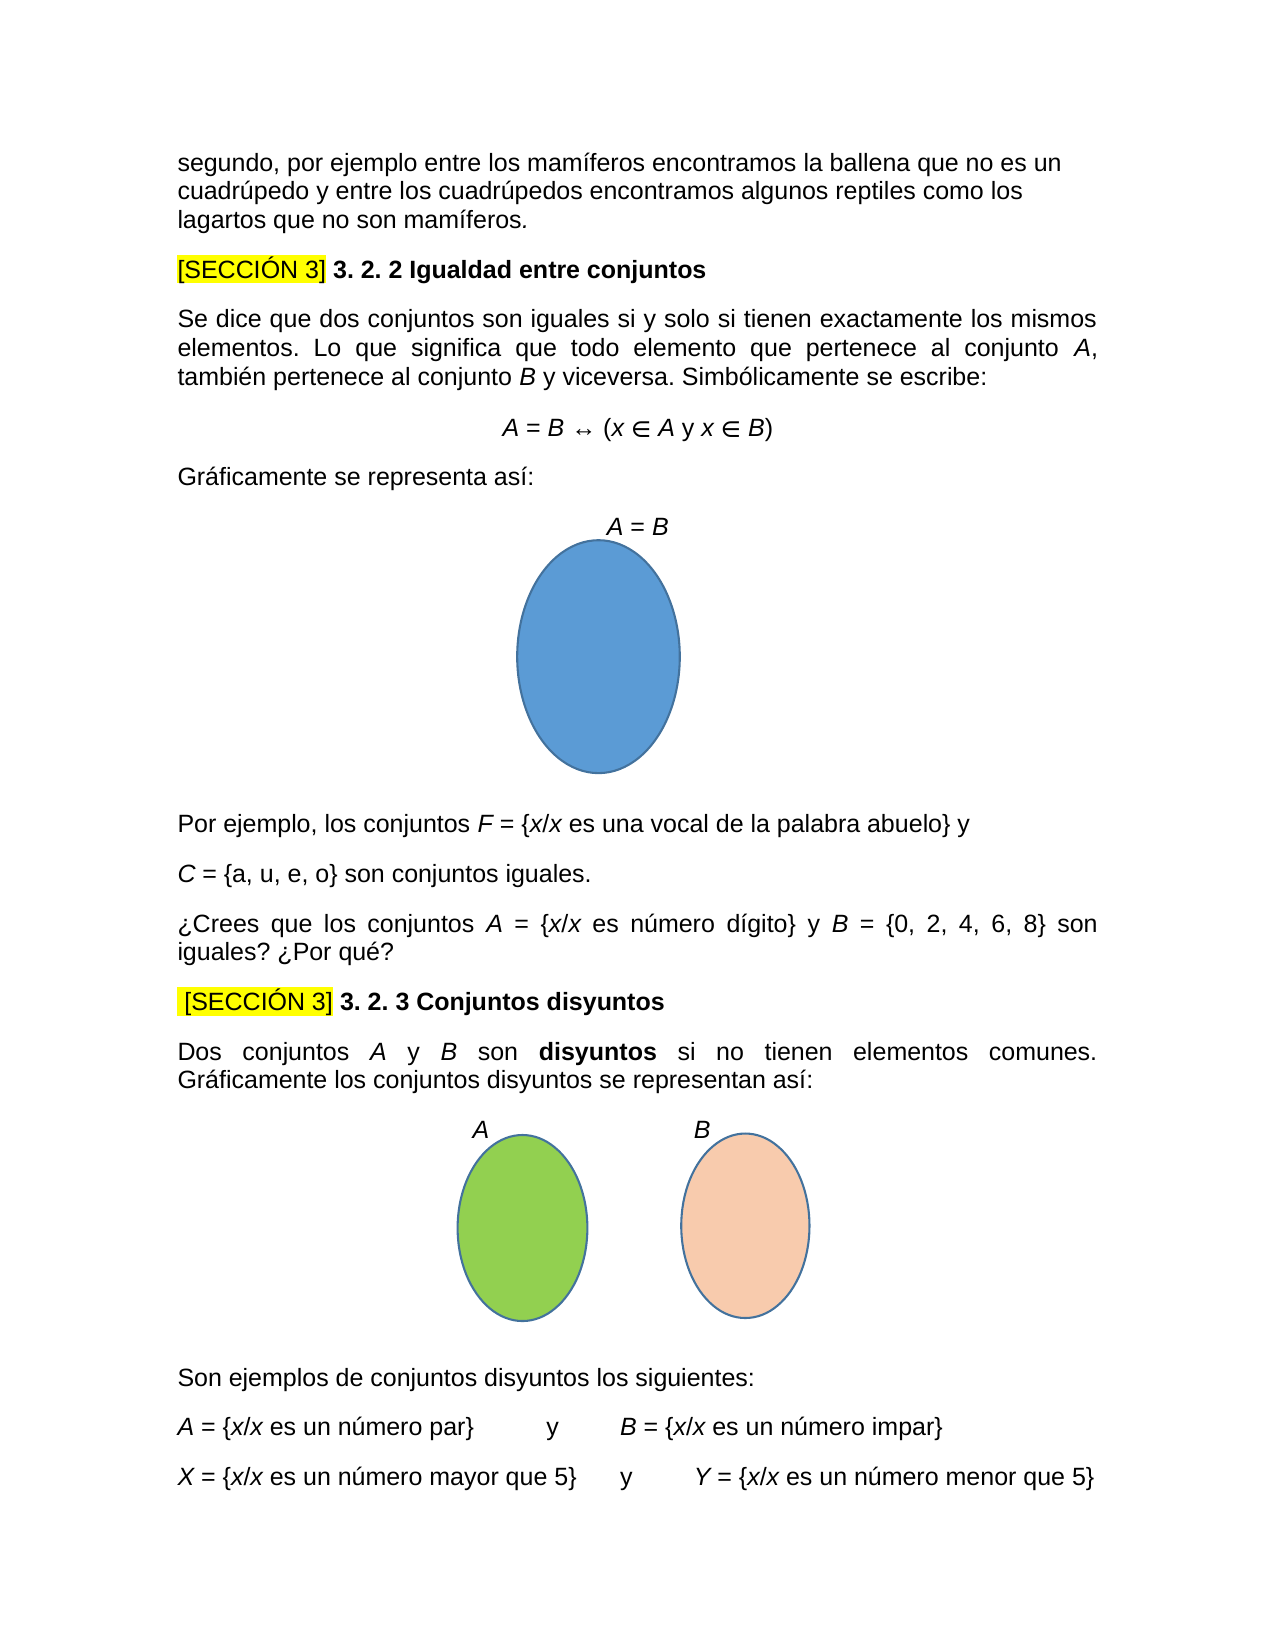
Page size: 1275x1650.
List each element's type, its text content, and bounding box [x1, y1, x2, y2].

text Gráficamente se representa así: [177, 462, 1098, 491]
text ¿Crees que los conjuntos A = {x/x es número dígito} y B = {0, 2, 4, 6, 8} son iguales? ¿Por qué? [177, 908, 1098, 966]
text Son ejemplos de conjuntos disyuntos los siguientes: [177, 1363, 1098, 1391]
text A = B ↔ (x ∈ A y x ∈ B) [177, 411, 1098, 441]
text A = B [177, 512, 1098, 541]
text X = {x/x es un número mayor que 5} y Y = {x/x es un número menor que 5} [177, 1462, 1098, 1491]
text C = {a, u, e, o} son conjuntos iguales. [177, 859, 1098, 888]
text Se dice que dos conjuntos son iguales si y solo si tienen exactamente los mismos elementos. Lo que significa que todo elemento que pertenece al conjunto A, también pertenece al conjunto B y viceversa. Simbólicamente se escribe: [177, 304, 1098, 391]
text Dos conjuntos A y B son disyuntos si no tienen elementos comunes. Gráficamente los conjuntos disyuntos se representan así: [177, 1036, 1098, 1094]
text Por ejemplo, los conjuntos F = {x/x es una vocal de la palabra abuelo} y [177, 809, 1098, 838]
list [SECCIÓN 3] 3. 2. 2 Igualdad entre conjuntos [326, 255, 1098, 283]
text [177, 148, 1098, 234]
text A B [177, 1115, 1098, 1143]
list [SECCIÓN 3] 3. 2. 3 Conjuntos disyuntos [333, 987, 1098, 1016]
text A = {x/x es un número par} y B = {x/x es un número impar} [177, 1412, 1098, 1441]
